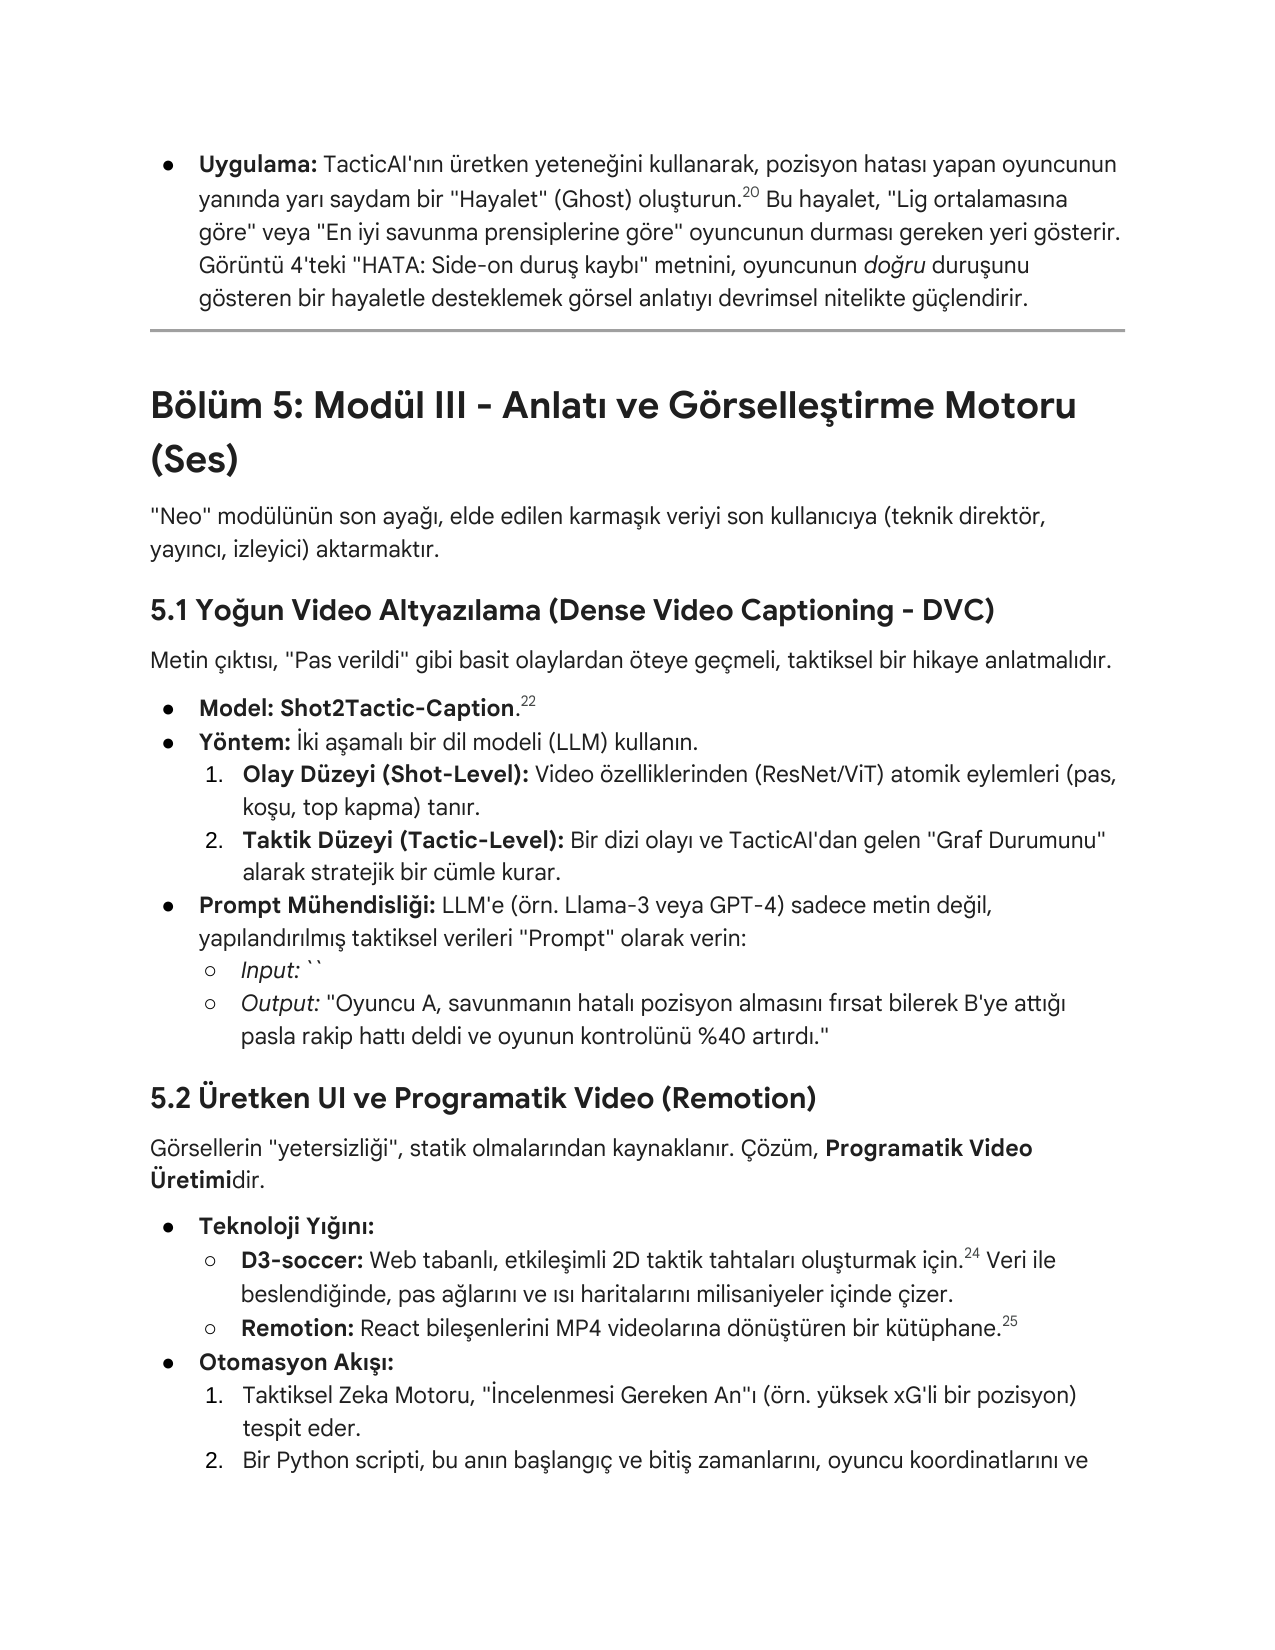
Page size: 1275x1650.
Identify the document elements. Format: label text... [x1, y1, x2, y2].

text "Neo" modülünün son ayağı, elde edilen karmaşık veriyi son kullanıcıya (teknik direktör, yayıncı, izleyici) aktarmaktır. [150, 502, 1125, 564]
list Prompt Mühendisliği: LLM'e (örn. Llama-3 veya GPT-4) sadece metin değil, yapılandırılmış taktiksel verileri "Prompt" olarak verin: [161, 891, 1125, 953]
list D3-soccer: Web tabanlı, etkileşimli 2D taktik tahtaları oluşturmak için.24 Veri ile beslendiğinde, pas ağlarını ve ısı haritalarını milisaniyeler içinde çizer. [203, 1244, 1125, 1309]
list Yöntem: İki aşamalı bir dil modeli (LLM) kullanın. [161, 728, 1125, 756]
list Taktiksel Zeka Motoru, "İncelenmesi Gereken An"ı (örn. yüksek xG'li bir pozisyon) tespit eder. [205, 1381, 1125, 1442]
list Uygulama: TacticAI'nın üretken yeteneğini kullanarak, pozisyon hatası yapan oyuncunun yanında yarı saydam bir "Hayalet" (Ghost) oluşturun.20 Bu hayalet, "Lig ortalamasına göre" veya "En iyi savunma prensiplerine göre" oyuncunun durması gereken yeri gösterir. Görüntü 4'teki "HATA: Side-on duruş kaybı" metnini, oyuncunun doğru duruşunu gösteren bir hayaletle desteklemek görsel anlatıyı devrimsel nitelikte güçlendirir. [161, 150, 1125, 313]
list Teknoloji Yığını: [161, 1212, 1125, 1241]
list Olay Düzeyi (Shot-Level): Video özelliklerinden (ResNet/ViT) atomik eylemleri (pas, koşu, top kapma) tanır. [205, 760, 1125, 822]
subtitle Bölüm 5: Modül III - Anlatı ve Görselleştirme Motoru (Ses) [150, 333, 1125, 483]
list Input: `` [203, 957, 1125, 985]
list Output: "Oyuncu A, savunmanın hatalı pozisyon almasını fırsat bilerek B'ye attığı pasla rakip hattı deldi ve oyunun kontrolünü %40 artırdı." [203, 989, 1125, 1051]
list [205, 1446, 1125, 1475]
text Görsellerin "yetersizliği", statik olmalarından kaynaklanır. Çözüm, Programatik Video Üretimidir. [150, 1134, 1125, 1195]
subtitle 5.2 Üretken UI ve Programatik Video (Remotion) [150, 1080, 1125, 1116]
list Taktik Düzeyi (Tactic-Level): Bir dizi olayı ve TacticAI'dan gelen "Graf Durumunu" alarak stratejik bir cümle kurar. [205, 826, 1125, 887]
list Model: Shot2Tactic-Caption.22 [161, 692, 1125, 723]
subtitle 5.1 Yoğun Video Altyazılama (Dense Video Captioning - DVC) [150, 593, 1125, 629]
list Remotion: React bileşenlerini MP4 videolarına dönüştüren bir kütüphane.25 [203, 1313, 1125, 1344]
text Metin çıktısı, "Pas verildi" gibi basit olaylardan öteye geçmeli, taktiksel bir hikaye anlatmalıdır. [150, 647, 1125, 676]
list Otomasyon Akışı: [161, 1348, 1125, 1377]
